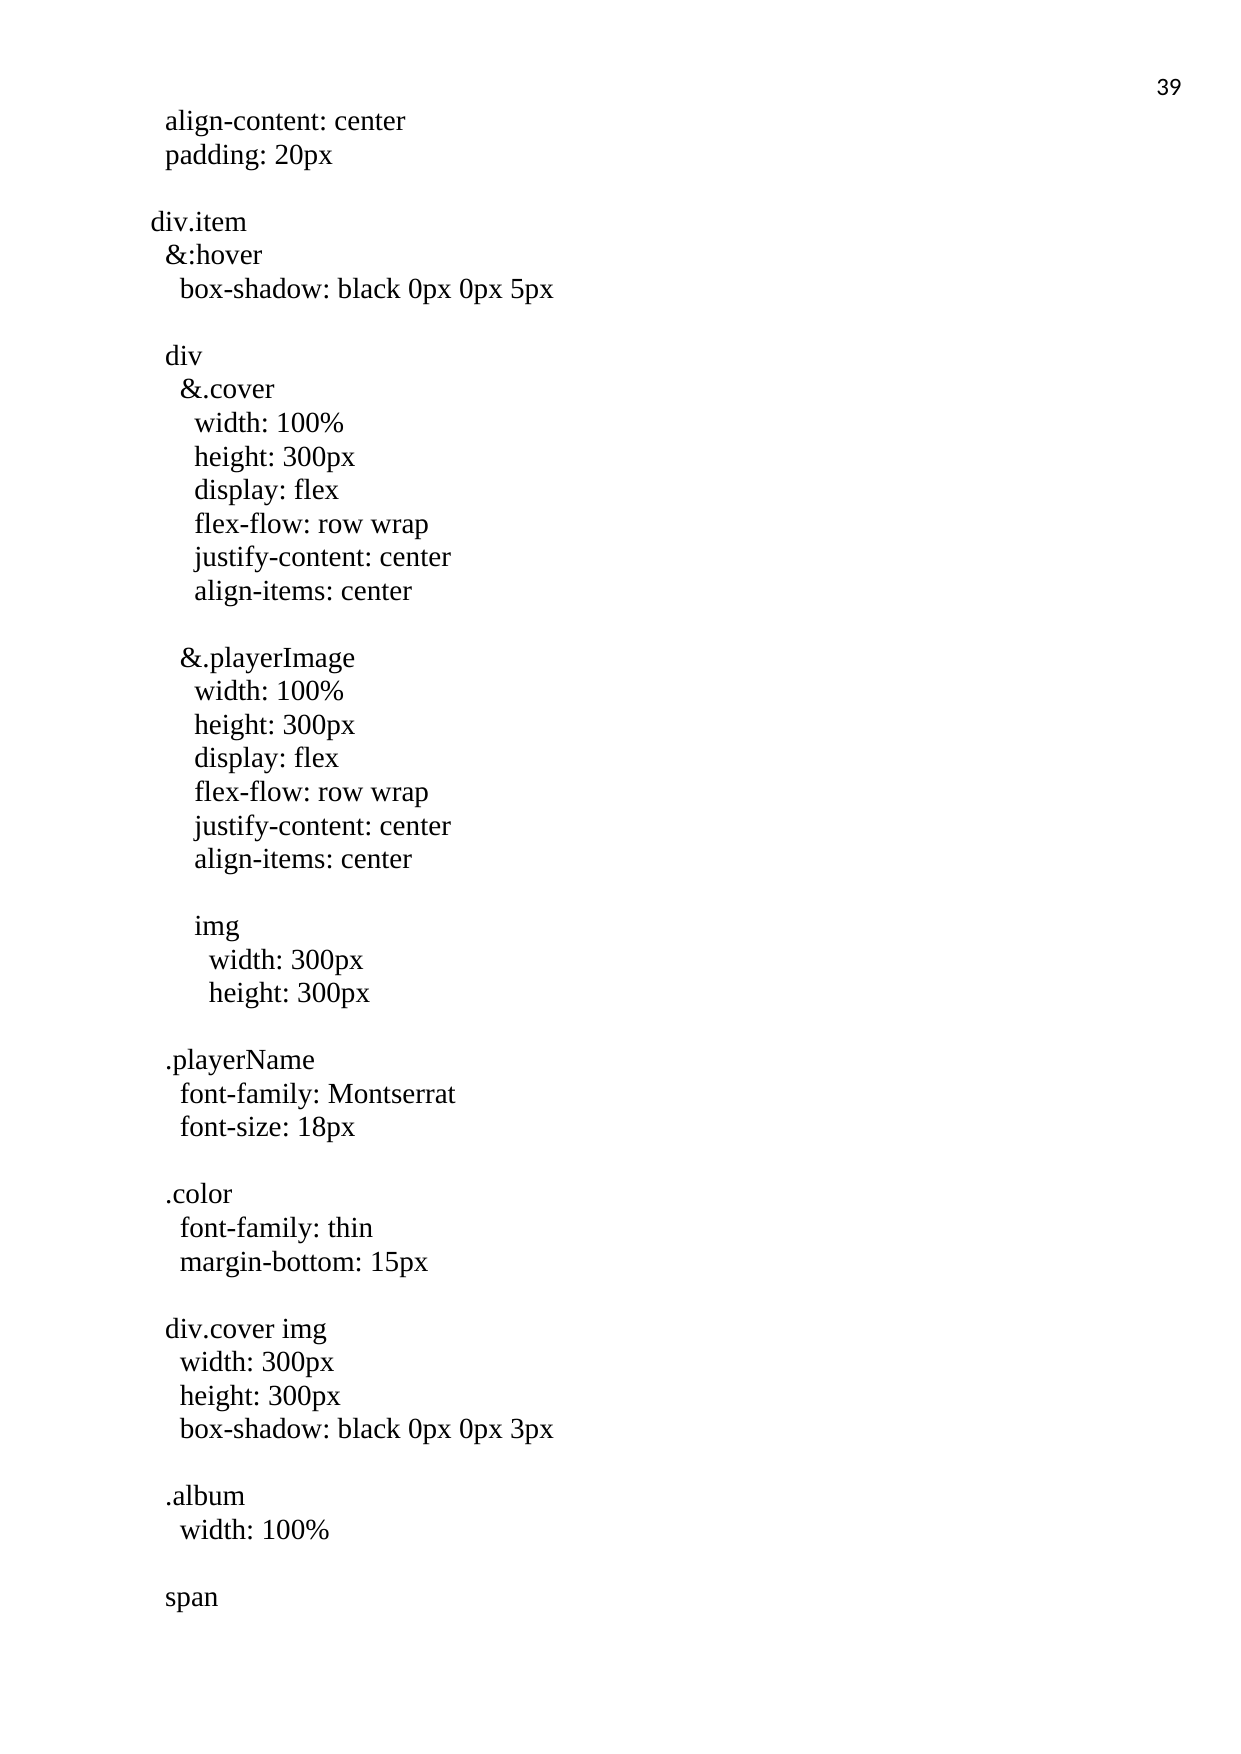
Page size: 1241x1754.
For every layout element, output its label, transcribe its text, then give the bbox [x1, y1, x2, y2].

text height: 300px [136, 975, 1181, 1009]
text .color [136, 1177, 1181, 1210]
text align-items: center [136, 841, 1181, 875]
text width: 300px [136, 942, 1181, 975]
text margin-bottom: 15px [136, 1244, 1181, 1277]
text height: 300px [136, 707, 1181, 741]
text align-items: center [136, 573, 1181, 606]
text flex-flow: row wrap [136, 774, 1181, 808]
text flex-flow: row wrap [136, 506, 1181, 539]
text width: 100% [136, 673, 1181, 707]
text width: 300px [136, 1344, 1181, 1378]
text &:hover [136, 237, 1181, 271]
text .playerName [136, 1042, 1181, 1076]
text div.cover img [136, 1311, 1181, 1344]
text height: 300px [136, 1378, 1181, 1411]
text width: 100% [136, 1512, 1181, 1546]
text &.playerImage [136, 640, 1181, 673]
text div.item [136, 204, 1181, 237]
text box-shadow: black 0px 0px 3px [136, 1411, 1181, 1445]
text justify-content: center [136, 539, 1181, 573]
text box-shadow: black 0px 0px 5px [136, 271, 1181, 304]
text width: 100% [136, 405, 1181, 439]
text &.cover [136, 372, 1181, 405]
text align-content: center [136, 103, 1181, 137]
text img [136, 908, 1181, 942]
text padding: 20px [136, 137, 1181, 170]
text display: flex [136, 741, 1181, 774]
text span [136, 1579, 1181, 1613]
text justify-content: center [136, 808, 1181, 841]
text font-family: Montserrat [136, 1076, 1181, 1109]
text .album [136, 1478, 1181, 1512]
text font-family: thin [136, 1210, 1181, 1244]
text font-size: 18px [136, 1109, 1181, 1143]
text div [136, 338, 1181, 372]
text height: 300px [136, 439, 1181, 472]
text display: flex [136, 472, 1181, 506]
